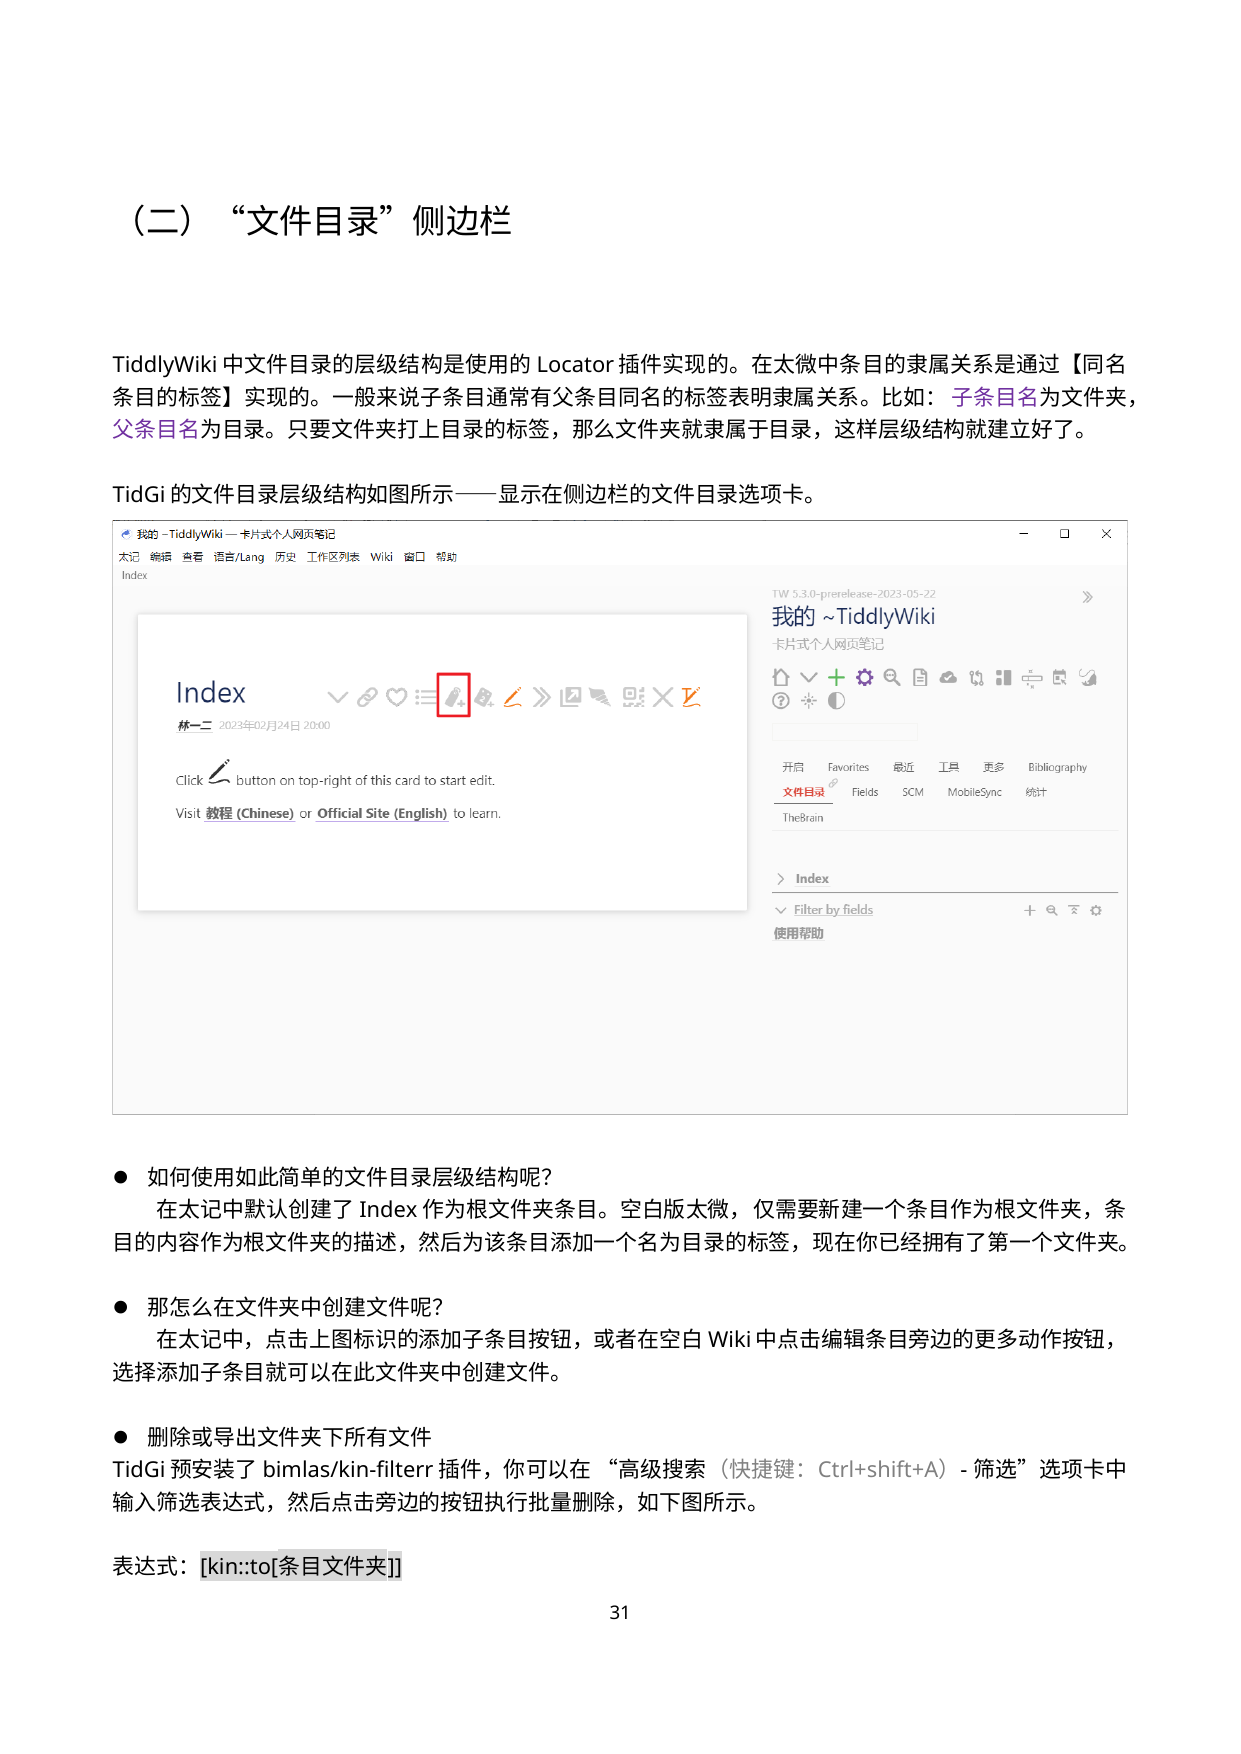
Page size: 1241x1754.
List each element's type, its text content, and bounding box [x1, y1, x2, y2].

list 如何使用如此简单的文件目录层级结构呢？ [112, 1159, 1128, 1192]
subtitle （二）“文件目录”侧边栏 [112, 187, 1128, 252]
text TiddlyWiki中文件目录的层级结构是使用的Locator插件实现的。在太微中条目的隶属关系是通过【同名条目的标签】实现的。一般来说子条目通常有父条目同名的标签表明隶属关系。比如：子条目名为文件夹，父条目名为目录。只要文件夹打上目录的标签，那么文件夹就隶属于目录，这样层级结构就建立好了。 [112, 347, 1128, 444]
text 在太记中，点击上图标识的添加子条目按钮，或者在空白Wiki中点击编辑条目旁边的更多动作按钮，选择添加子条目就可以在此文件夹中创建文件。 [112, 1322, 1128, 1387]
picture [112, 520, 1128, 1115]
text TidGi预安装了bimlas/kin-filterr插件，你可以在 “高级搜索（快捷键：Ctrl+shift+A）- 筛选”选项卡中输入筛选表达式，然后点击旁边的按钮执行批量删除，如下图所示。 [112, 1452, 1128, 1517]
text 在太记中默认创建了Index作为根文件夹条目。空白版太微，仅需要新建一个条目作为根文件夹，条目的内容作为根文件夹的描述，然后为该条目添加一个名为目录的标签，现在你已经拥有了第一个文件夹。 [112, 1192, 1128, 1257]
list 删除或导出文件夹下所有文件 [112, 1419, 1128, 1452]
list 那怎么在文件夹中创建文件呢？ [112, 1289, 1128, 1322]
text 表达式：[kin::to[条目文件夹]] [112, 1549, 1128, 1582]
text TidGi的文件目录层级结构如图所示——显示在侧边栏的文件目录选项卡。 [112, 477, 1128, 509]
